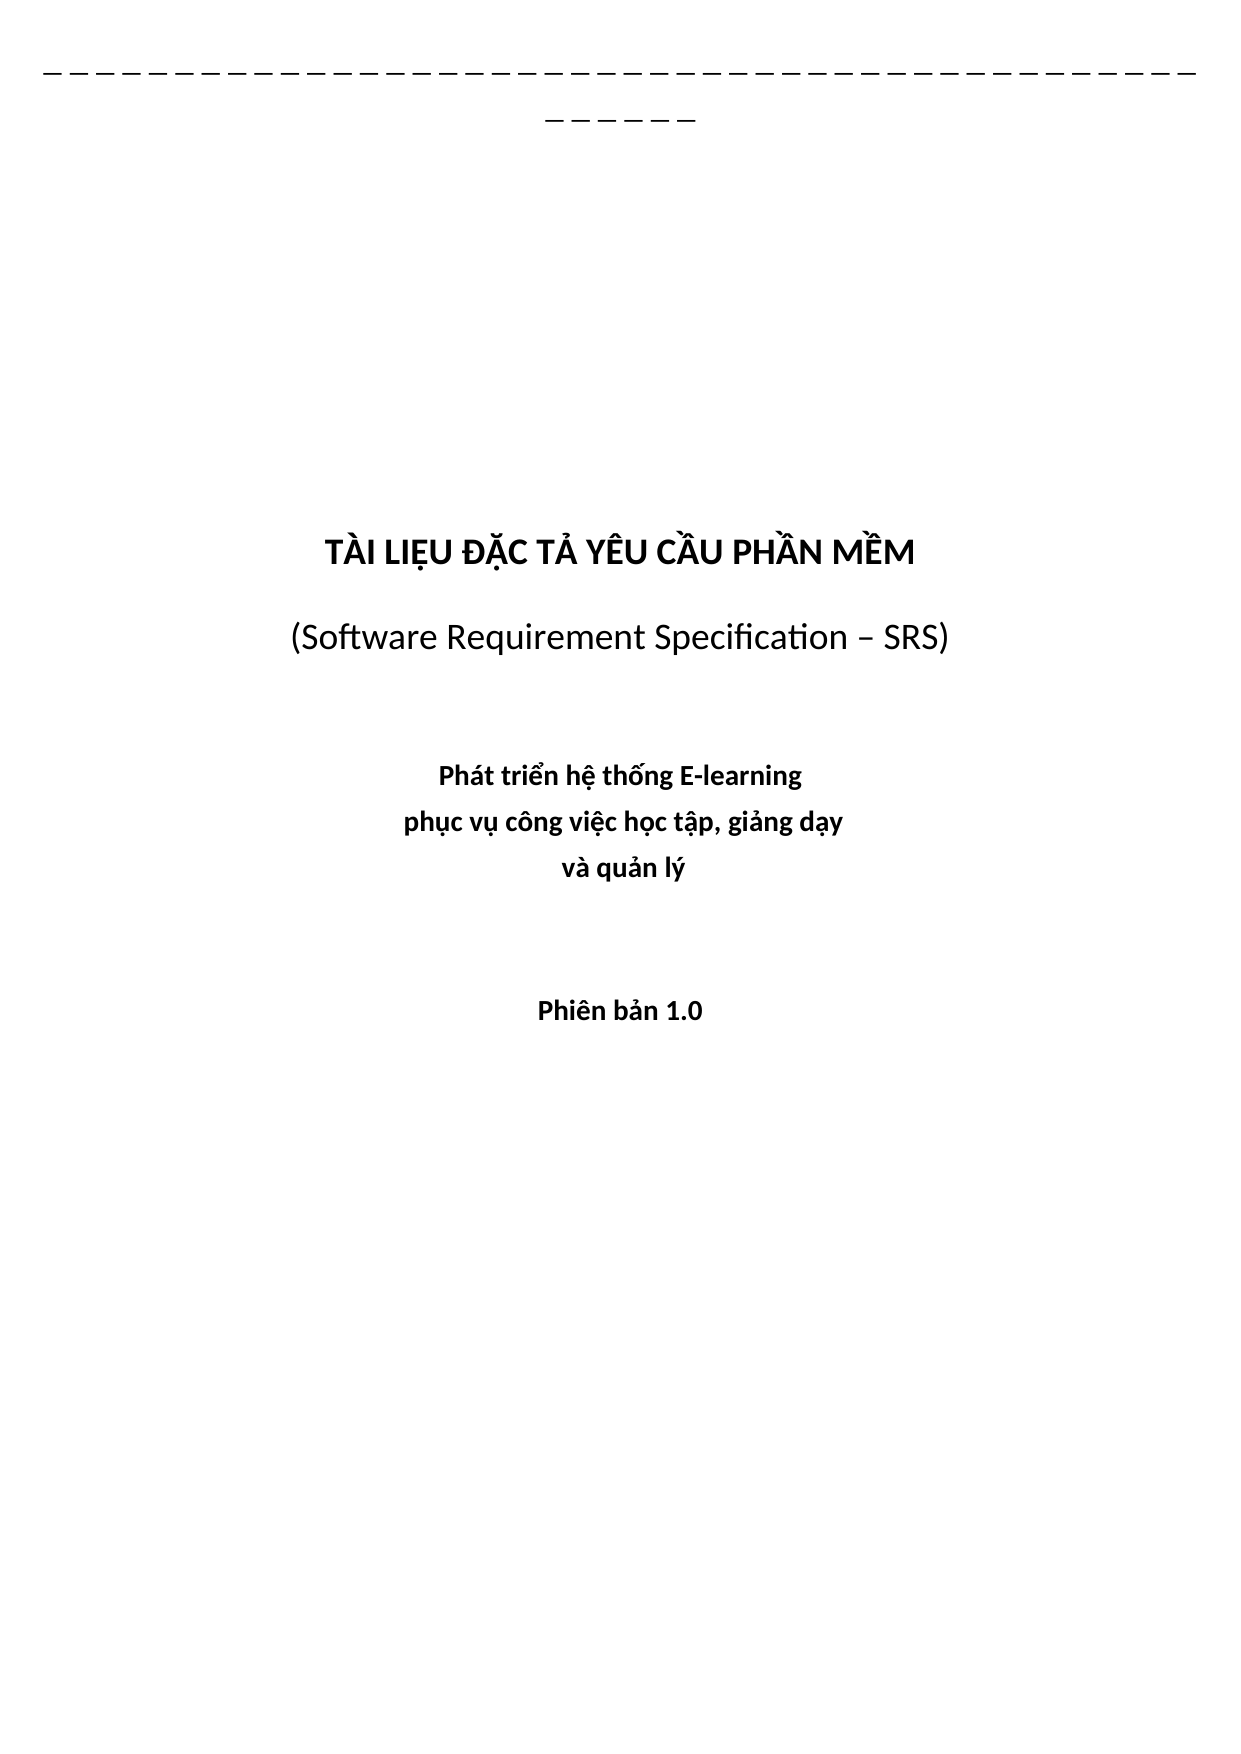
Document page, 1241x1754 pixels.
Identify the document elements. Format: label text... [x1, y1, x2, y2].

text (Software Requirement Specification – SRS) [29, 613, 1211, 659]
text Phát triển hệ thống E-learning phục vụ công việc học tập, giảng dạy và quản lý [29, 757, 1211, 885]
text Phiên bản 1.0 [29, 992, 1211, 1027]
text ―――――――――――――――――――――――――――――――――――――――――――――――――― [29, 54, 1211, 136]
text TÀI LIỆU ĐẶC TẢ YÊU CẦU PHẦN MỀM [29, 528, 1211, 574]
